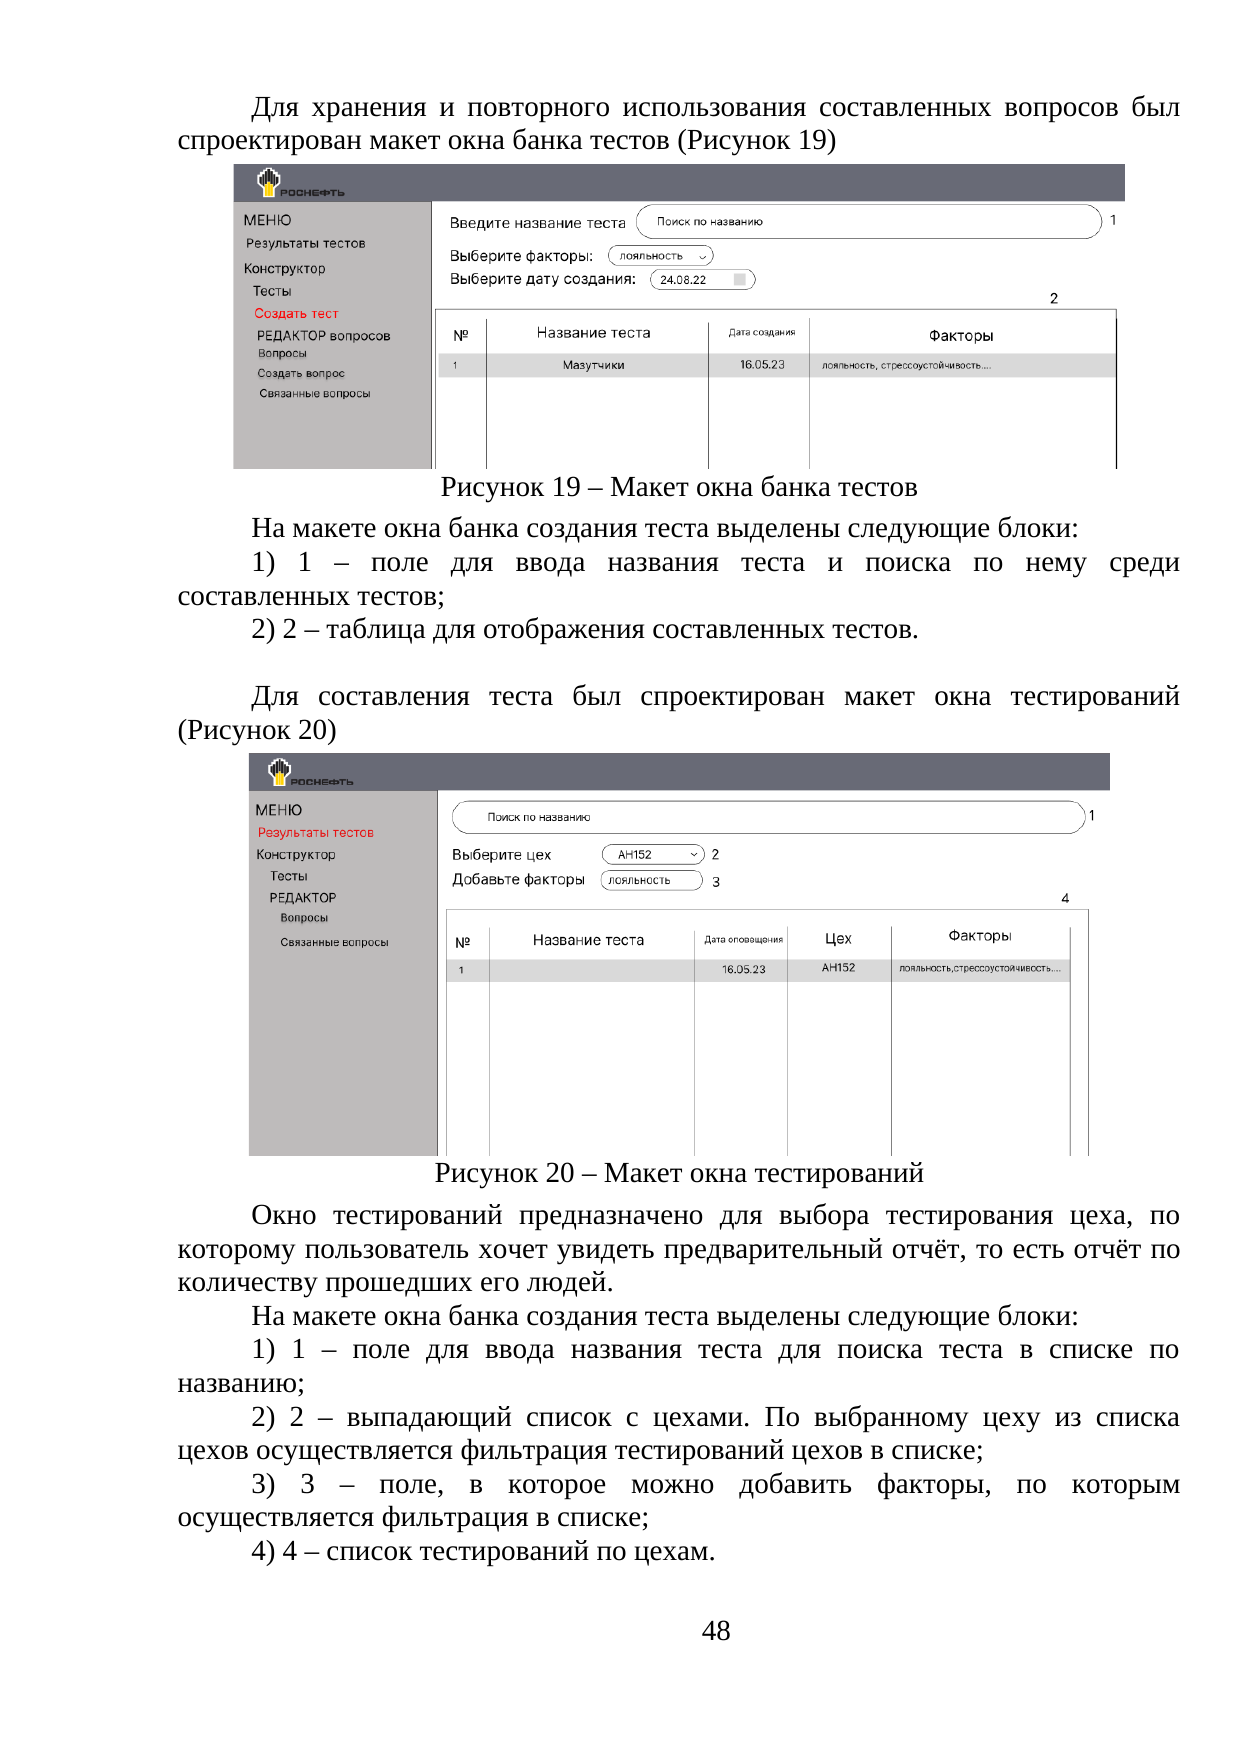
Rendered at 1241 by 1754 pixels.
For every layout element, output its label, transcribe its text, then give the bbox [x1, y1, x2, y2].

text Рисунок 19 – Макет окна банка тестов [177, 469, 1181, 502]
picture [248, 753, 1110, 1156]
text Для хранения и повторного использования составленных вопросов был спроектирован макет окна банка тестов (Рисунок 19) [177, 89, 1181, 156]
text 1) 1 – поле для ввода названия теста для поиска теста в списке по названию; [177, 1332, 1181, 1399]
text Окно тестирований предназначено для выбора тестирования цеха, по которому пользователь хочет увидеть предварительный отчёт, то есть отчёт по количеству прошедших его людей. [177, 1197, 1181, 1298]
text На макете окна банка создания теста выделены следующие блоки: [177, 511, 1181, 544]
picture [233, 164, 1125, 469]
text 2) 2 – выпадающий список с цехами. По выбранному цеху из списка цехов осуществляется фильтрация тестирований цехов в списке; [177, 1399, 1181, 1466]
text На макете окна банка создания теста выделены следующие блоки: [177, 1298, 1181, 1332]
text 3) 3 – поле, в которое можно добавить факторы, по которым осуществляется фильтрация в списке; [177, 1466, 1181, 1533]
text 4) 4 – список тестирований по цехам. [177, 1533, 1181, 1566]
text 1) 1 – поле для ввода названия теста и поиска по нему среди составленных тестов; [177, 544, 1181, 611]
text Рисунок 20 – Макет окна тестирований [177, 1156, 1181, 1189]
text Для составления теста был спроектирован макет окна тестирований (Рисунок 20) [177, 678, 1181, 745]
text 2) 2 – таблица для отображения составленных тестов. [177, 611, 1181, 645]
